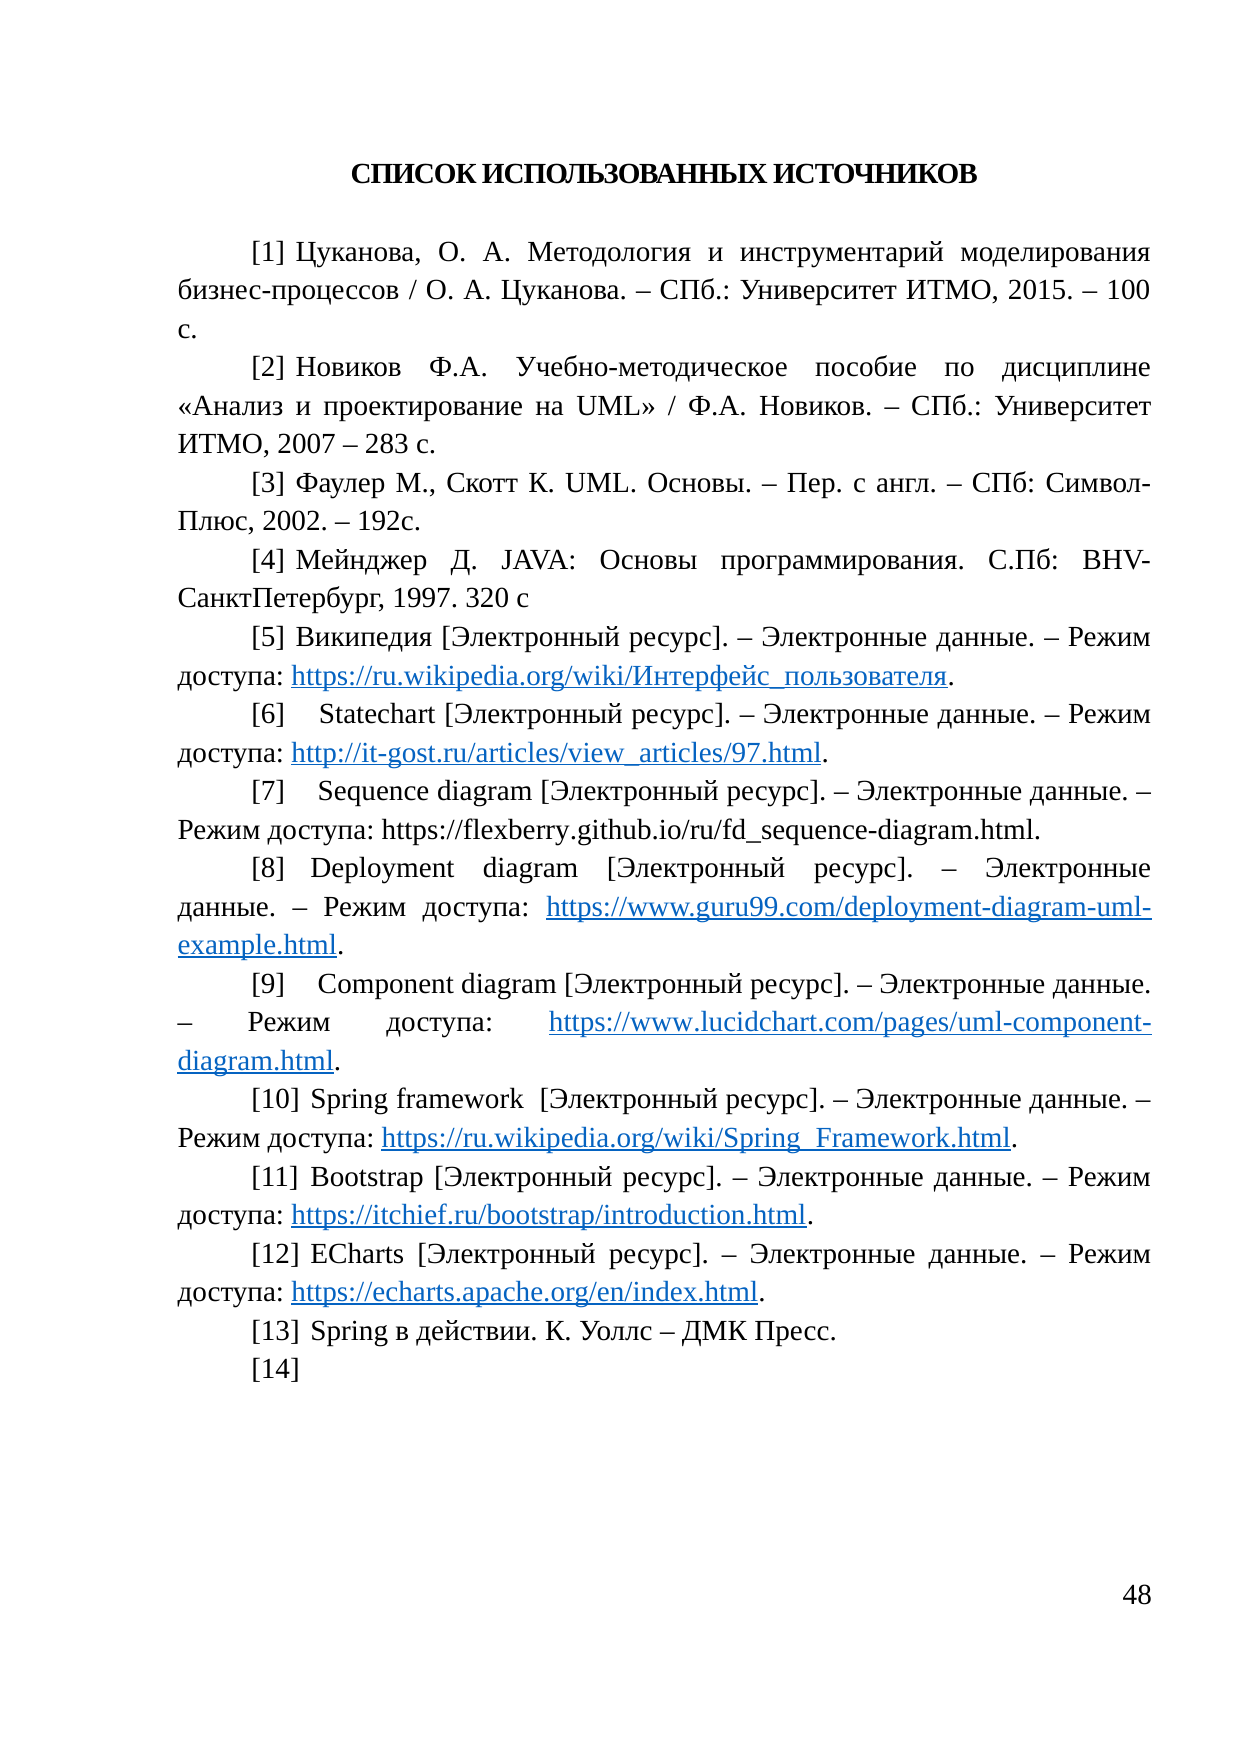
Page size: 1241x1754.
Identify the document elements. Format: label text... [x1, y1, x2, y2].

text Deployment diagram [Электронный ресурс]. – Электронные данные. – Режим доступа: https://www.guru99.com/deployment-diagram-uml-example.html. [177, 850, 1152, 889]
text Statechart [Электронный ресурс]. – Электронные данные. – Режим доступа: http://it-gost.ru/articles/view_articles/97.html. [177, 696, 1152, 768]
text Deployment diagram [Электронный ресурс]. – Электронные данные. – Режим доступа: https://www.guru99.com/deployment-diagram-uml-example.html. [177, 922, 1152, 961]
text Фаулер М., Скотт К. UML. Основы. – Пер. с англ. – СПб: Символ-Плюс, 2002. – 192с. [177, 465, 1152, 537]
text Spring в действии. К. Уоллс – ДМК Пресс. [177, 1313, 1152, 1346]
text Component diagram [Электронный ресурс]. – Электронные данные. – Режим доступа: https://www.lucidchart.com/pages/uml-component-diagram.html. [177, 1035, 1152, 1077]
text Мейнджер Д. JAVA: Основы программирования. С.Пб: BHV-СанктПетербург, 1997. 320 с [177, 542, 1152, 614]
text Component diagram [Электронный ресурс]. – Электронные данные. – Режим доступа: https://www.lucidchart.com/pages/uml-component-diagram.html. [177, 966, 1152, 1034]
text Spring framework [Электронный ресурс]. – Электронные данные. – Режим доступа: https://ru.wikipedia.org/wiki/Spring_Framework.html. [177, 1082, 1152, 1154]
text Википедия [Электронный ресурс]. – Электронные данные. – Режим доступа: https://ru.wikipedia.org/wiki/Интерфейс_пользователя. [177, 619, 1152, 691]
text Цуканова, О. А. Методология и инструментарий моделирования бизнес-процессов / О. А. Цуканова. – СПб.: Университет ИТМО, 2015. – 100 с. [177, 234, 1152, 344]
text Sequence diagram [Электронный ресурс]. – Электронные данные. – Режим доступа: https://flexberry.github.io/ru/fd_sequence-diagram.html. [177, 773, 1152, 845]
text ECharts [Электронный ресурс]. – Электронные данные. – Режим доступа: https://echarts.apache.org/en/index.html. [177, 1236, 1152, 1308]
text Bootstrap [Электронный ресурс]. – Электронные данные. – Режим доступа: https://itchief.ru/bootstrap/introduction.html. [177, 1159, 1152, 1231]
title СПИСОК ИСПОЛЬЗОВАННЫХ ИСТОЧНИКОВ [177, 157, 1152, 190]
text Новиков Ф.А. Учебно-методическое пособие по дисциплине «Анализ и проектирование на UML» / Ф.А. Новиков. – СПб.: Университет ИТМО, 2007 – 283 с. [177, 349, 1152, 460]
